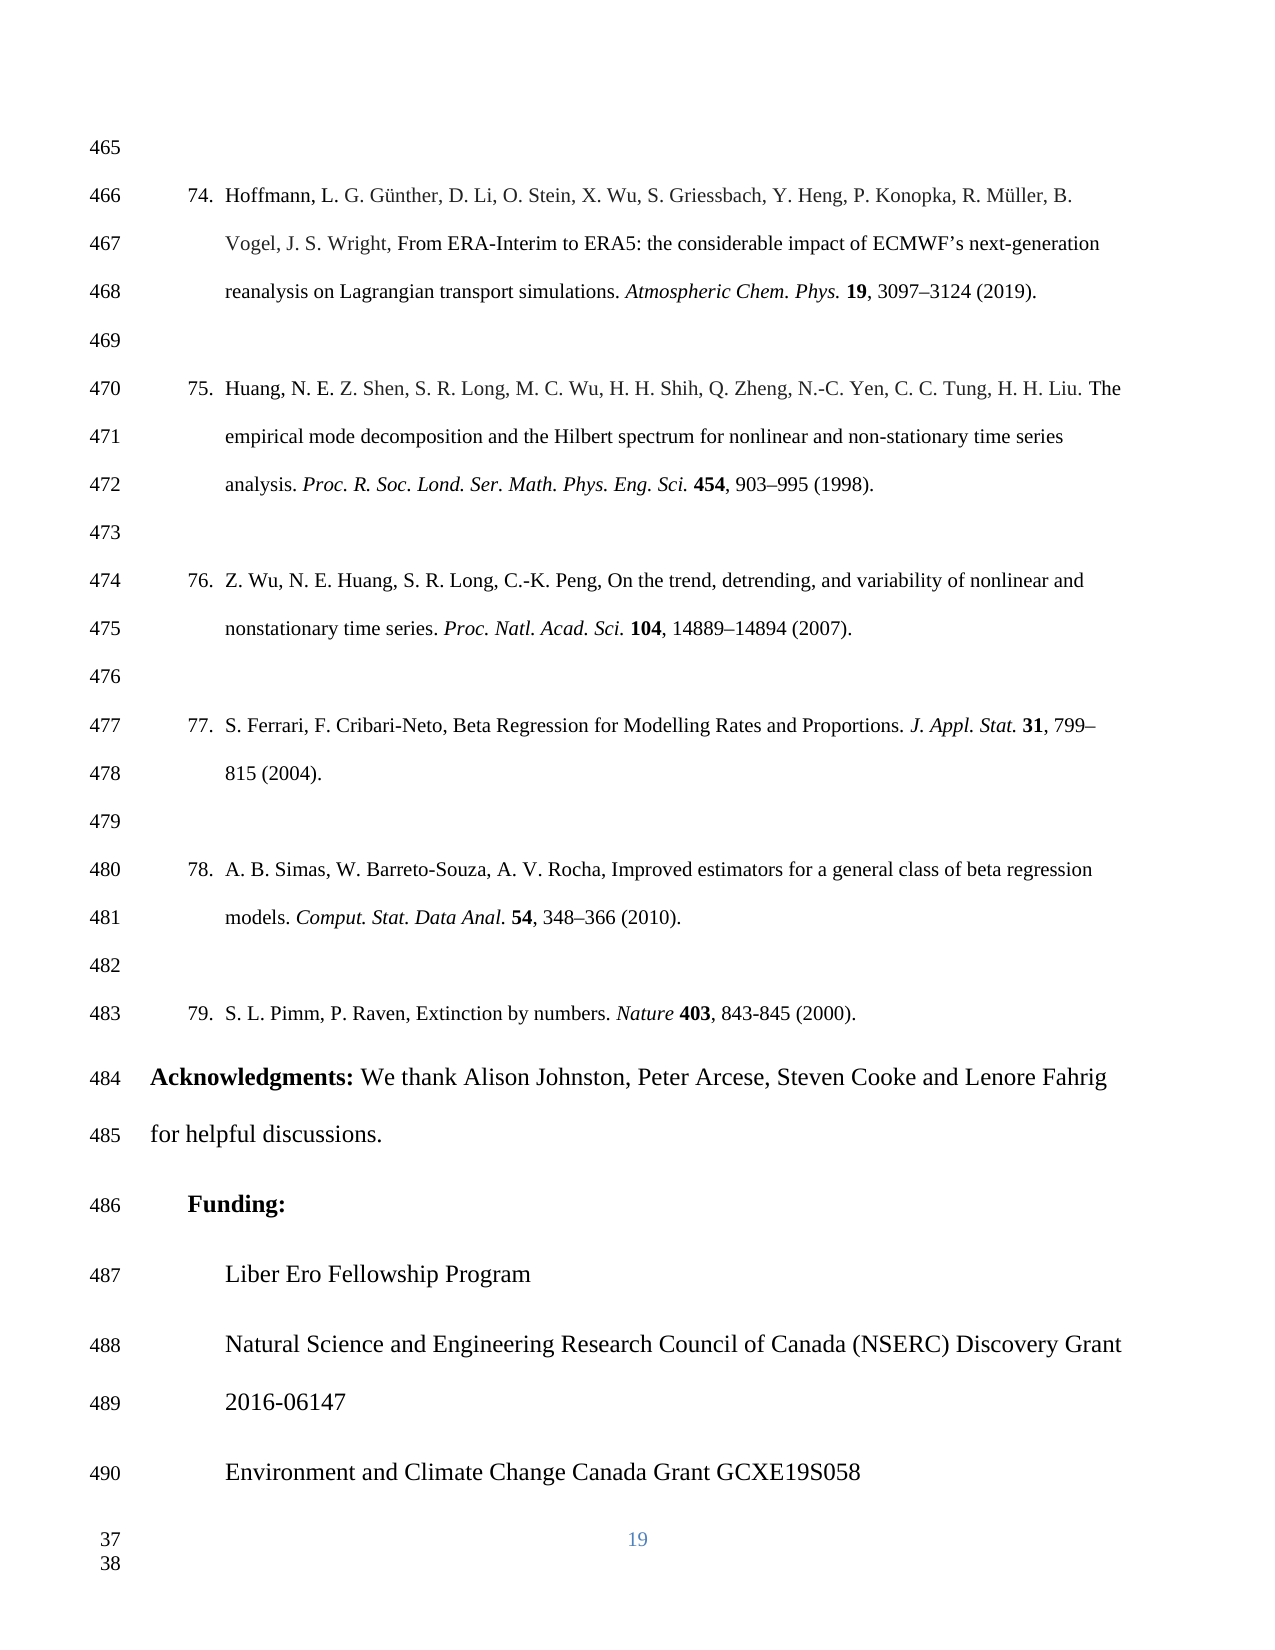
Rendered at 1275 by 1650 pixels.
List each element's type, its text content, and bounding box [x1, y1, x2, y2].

text Funding: [187, 1189, 1125, 1218]
list S. L. Pimm, P. Raven, Extinction by numbers. Nature 403, 843-845 (2000). [187, 1001, 1125, 1025]
text Acknowledgments: We thank Alison Johnston, Peter Arcese, Steven Cooke and Lenore Fahrig for helpful discussions. [150, 1062, 1125, 1148]
text Environment and Climate Change Canada Grant GCXE19S058 [225, 1457, 1125, 1486]
list A. B. Simas, W. Barreto-Souza, A. V. Rocha, Improved estimators for a general class of beta regression models. Comput. Stat. Data Anal. 54, 348–366 (2010). [187, 857, 1125, 929]
list S. Ferrari, F. Cribari-Neto, Beta Regression for Modelling Rates and Proportions. J. Appl. Stat. 31, 799–815 (2004). [187, 713, 1125, 785]
list Z. Wu, N. E. Huang, S. R. Long, C.-K. Peng, On the trend, detrending, and variability of nonlinear and nonstationary time series. Proc. Natl. Acad. Sci. 104, 14889–14894 (2007). [187, 568, 1125, 640]
text Natural Science and Engineering Research Council of Canada (NSERC) Discovery Grant 2016-06147 [225, 1329, 1125, 1416]
list Hoffmann, L. G. Günther, D. Li, O. Stein, X. Wu, S. Griessbach, Y. Heng, P. Konopka, R. Müller, B. Vogel, J. S. Wright, From ERA-Interim to ERA5: the considerable impact of ECMWF’s next-generation reanalysis on Lagrangian transport simulations. Atmospheric Chem. Phys. 19, 3097–3124 (2019). [187, 183, 1125, 303]
list Huang, N. E. Z. Shen, S. R. Long, M. C. Wu, H. H. Shih, Q. Zheng, N.-C. Yen, C. C. Tung, H. H. Liu. The empirical mode decomposition and the Hilbert spectrum for nonlinear and non-stationary time series analysis. Proc. R. Soc. Lond. Ser. Math. Phys. Eng. Sci. 454, 903–995 (1998). [187, 376, 1125, 496]
text Liber Ero Fellowship Program [225, 1259, 1125, 1288]
